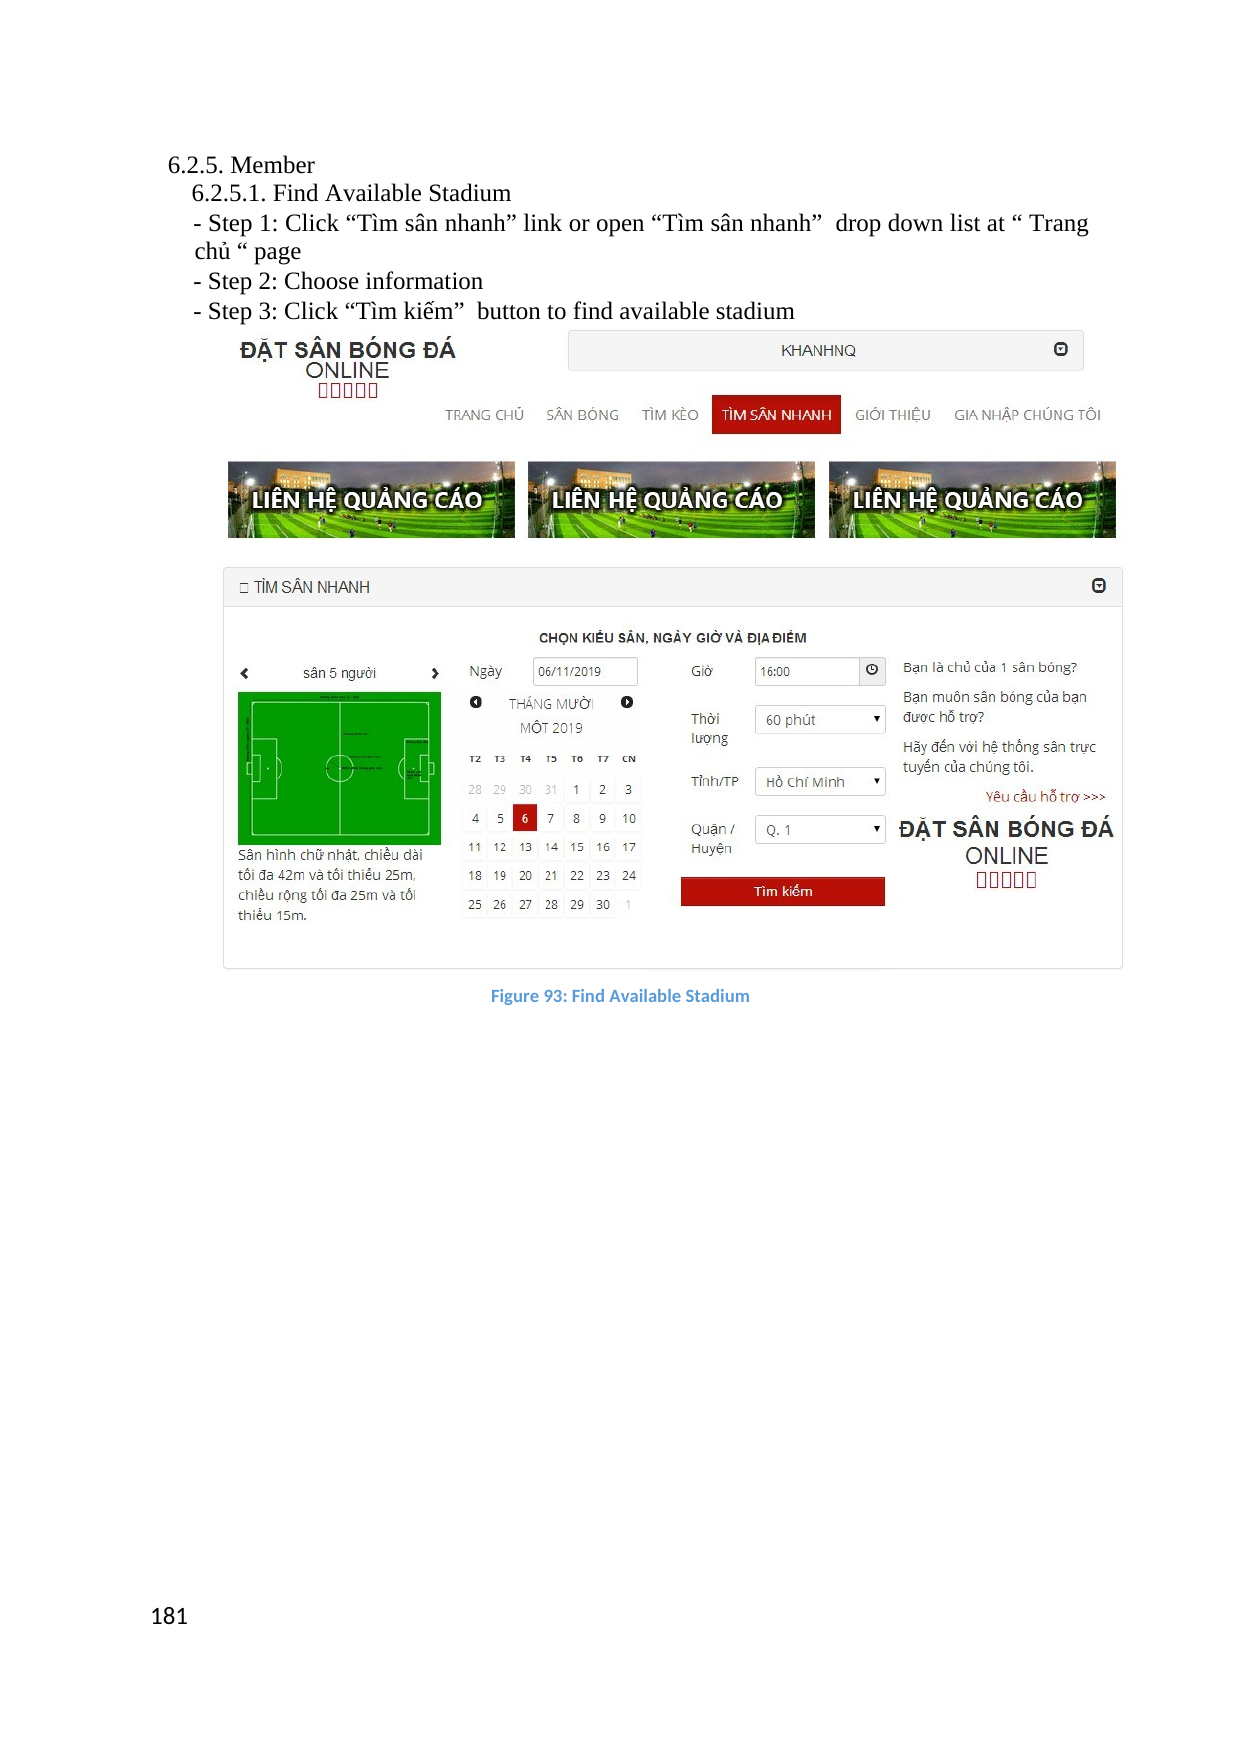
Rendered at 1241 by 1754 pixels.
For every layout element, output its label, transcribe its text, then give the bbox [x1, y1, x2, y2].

text - Step 1: Click “Tìm sân nhanh” link or open “Tìm sân nhanh” drop down list at “ Trang chủ “ page [193, 208, 1091, 265]
picture [193, 326, 1169, 983]
text - Step 3: Click “Tìm kiếm” button to find available stadium [193, 296, 1091, 325]
subtitle Member [168, 150, 1091, 179]
text Figure 93: Find Available Stadium [150, 984, 1091, 1007]
text - Step 2: Choose information [193, 266, 1091, 295]
subtitle Find Available Stadium [191, 179, 1091, 207]
